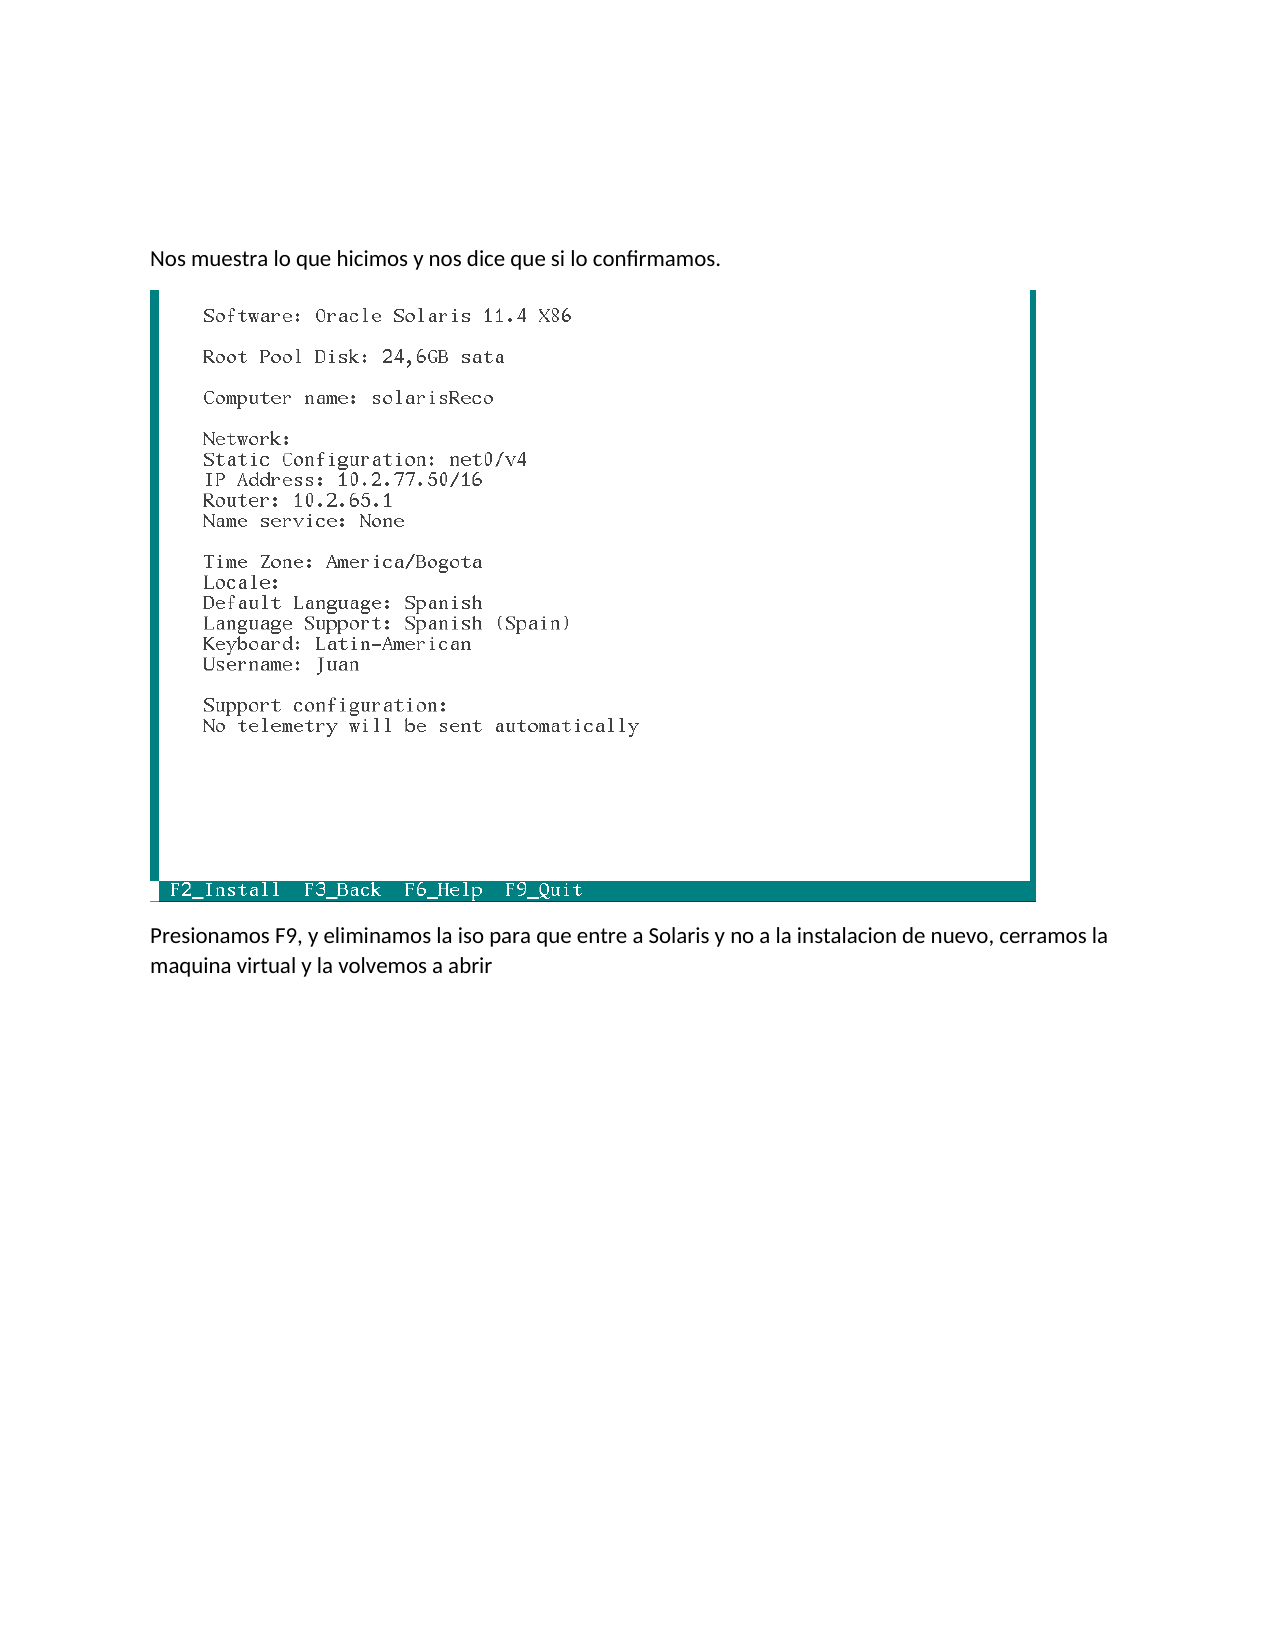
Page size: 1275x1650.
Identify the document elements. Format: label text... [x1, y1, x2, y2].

text Nos muestra lo que hicimos y nos dice que si lo confirmamos. [150, 244, 1125, 272]
picture [150, 290, 1036, 902]
text Presionamos F9, y eliminamos la iso para que entre a Solaris y no a la instalacion de nuevo, cerramos la maquina virtual y la volvemos a abrir [150, 921, 1125, 979]
